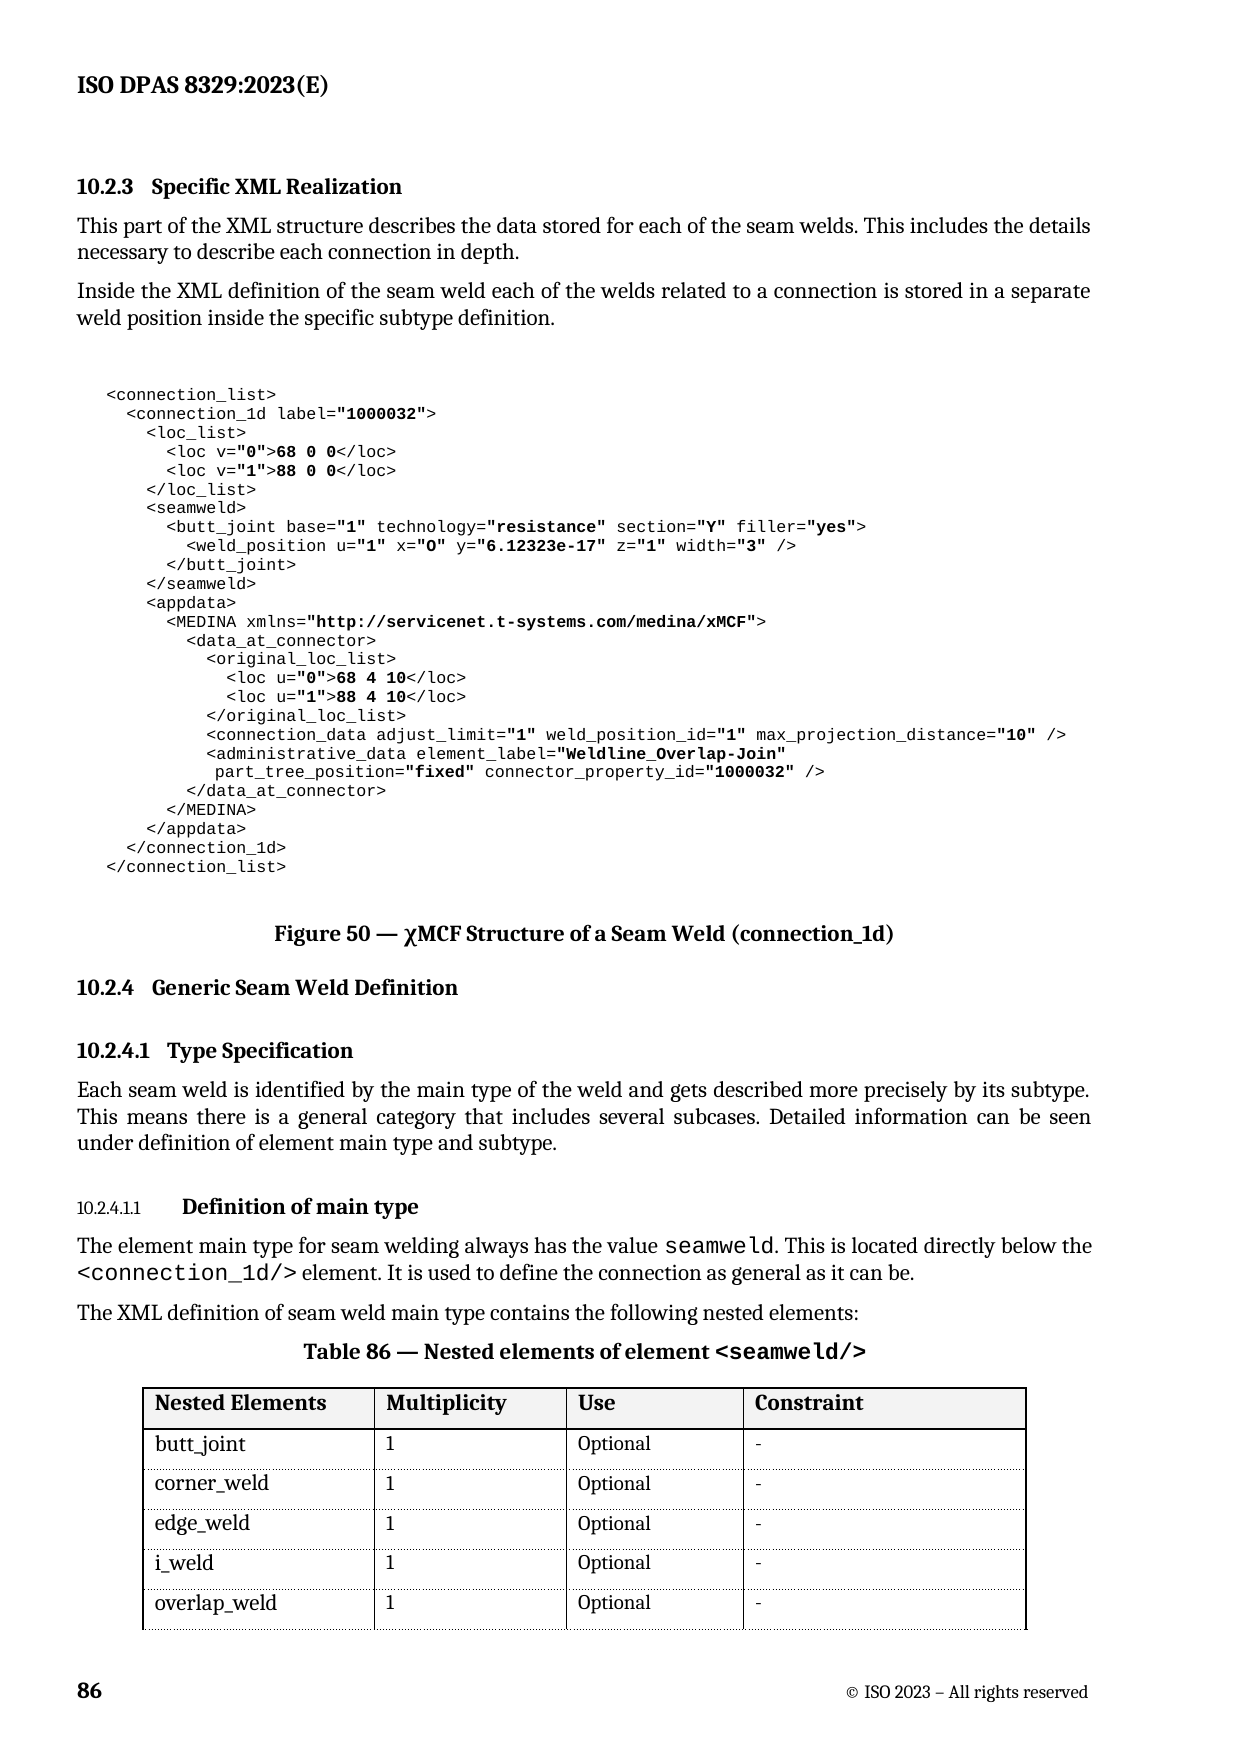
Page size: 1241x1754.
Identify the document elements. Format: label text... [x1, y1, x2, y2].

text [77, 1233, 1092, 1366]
text <butt_joint base="1" technology="resistance" section="Y" filler="yes"> [94, 519, 1075, 538]
text <data_at_connector> [94, 632, 1075, 651]
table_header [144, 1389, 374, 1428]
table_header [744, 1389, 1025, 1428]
text <appdata> [94, 594, 1075, 613]
text <loc v="0">68 0 0</loc> [94, 443, 1075, 462]
text <MEDINA xmlns="http://servicenet.t-systems.com/medina/xMCF"> [94, 613, 1075, 632]
text <loc_list> [94, 425, 1075, 443]
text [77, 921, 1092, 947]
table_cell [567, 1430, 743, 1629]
text <original_loc_list> [94, 651, 1075, 670]
text </loc_list> [94, 481, 1075, 500]
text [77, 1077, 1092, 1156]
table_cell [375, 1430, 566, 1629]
text <loc v="1">88 0 0</loc> [94, 462, 1075, 481]
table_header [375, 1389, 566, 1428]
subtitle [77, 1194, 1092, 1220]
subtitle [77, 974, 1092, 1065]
text </seamweld> [94, 576, 1075, 594]
text <weld_position u="1" x="O" y="6.12323e-17" z="1" width="3" /> [94, 538, 1075, 557]
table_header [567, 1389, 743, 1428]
text This part of the XML structure describes the data stored for each of the seam welds. This includes the details necessary to describe each connection in depth. [77, 213, 1092, 265]
text </butt_joint> [94, 557, 1075, 576]
text <connection_1d label="1000032"> [94, 406, 1075, 425]
text Inside the XML definition of the seam weld each of the welds related to a connection is stored in a separate weld position inside the specific subtype definition. [77, 278, 1092, 331]
text <seamweld> [94, 500, 1075, 519]
subtitle Specific XML Realization [77, 174, 1092, 200]
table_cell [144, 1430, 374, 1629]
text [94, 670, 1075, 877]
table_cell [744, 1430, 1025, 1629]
text <connection_list> [94, 387, 1075, 406]
